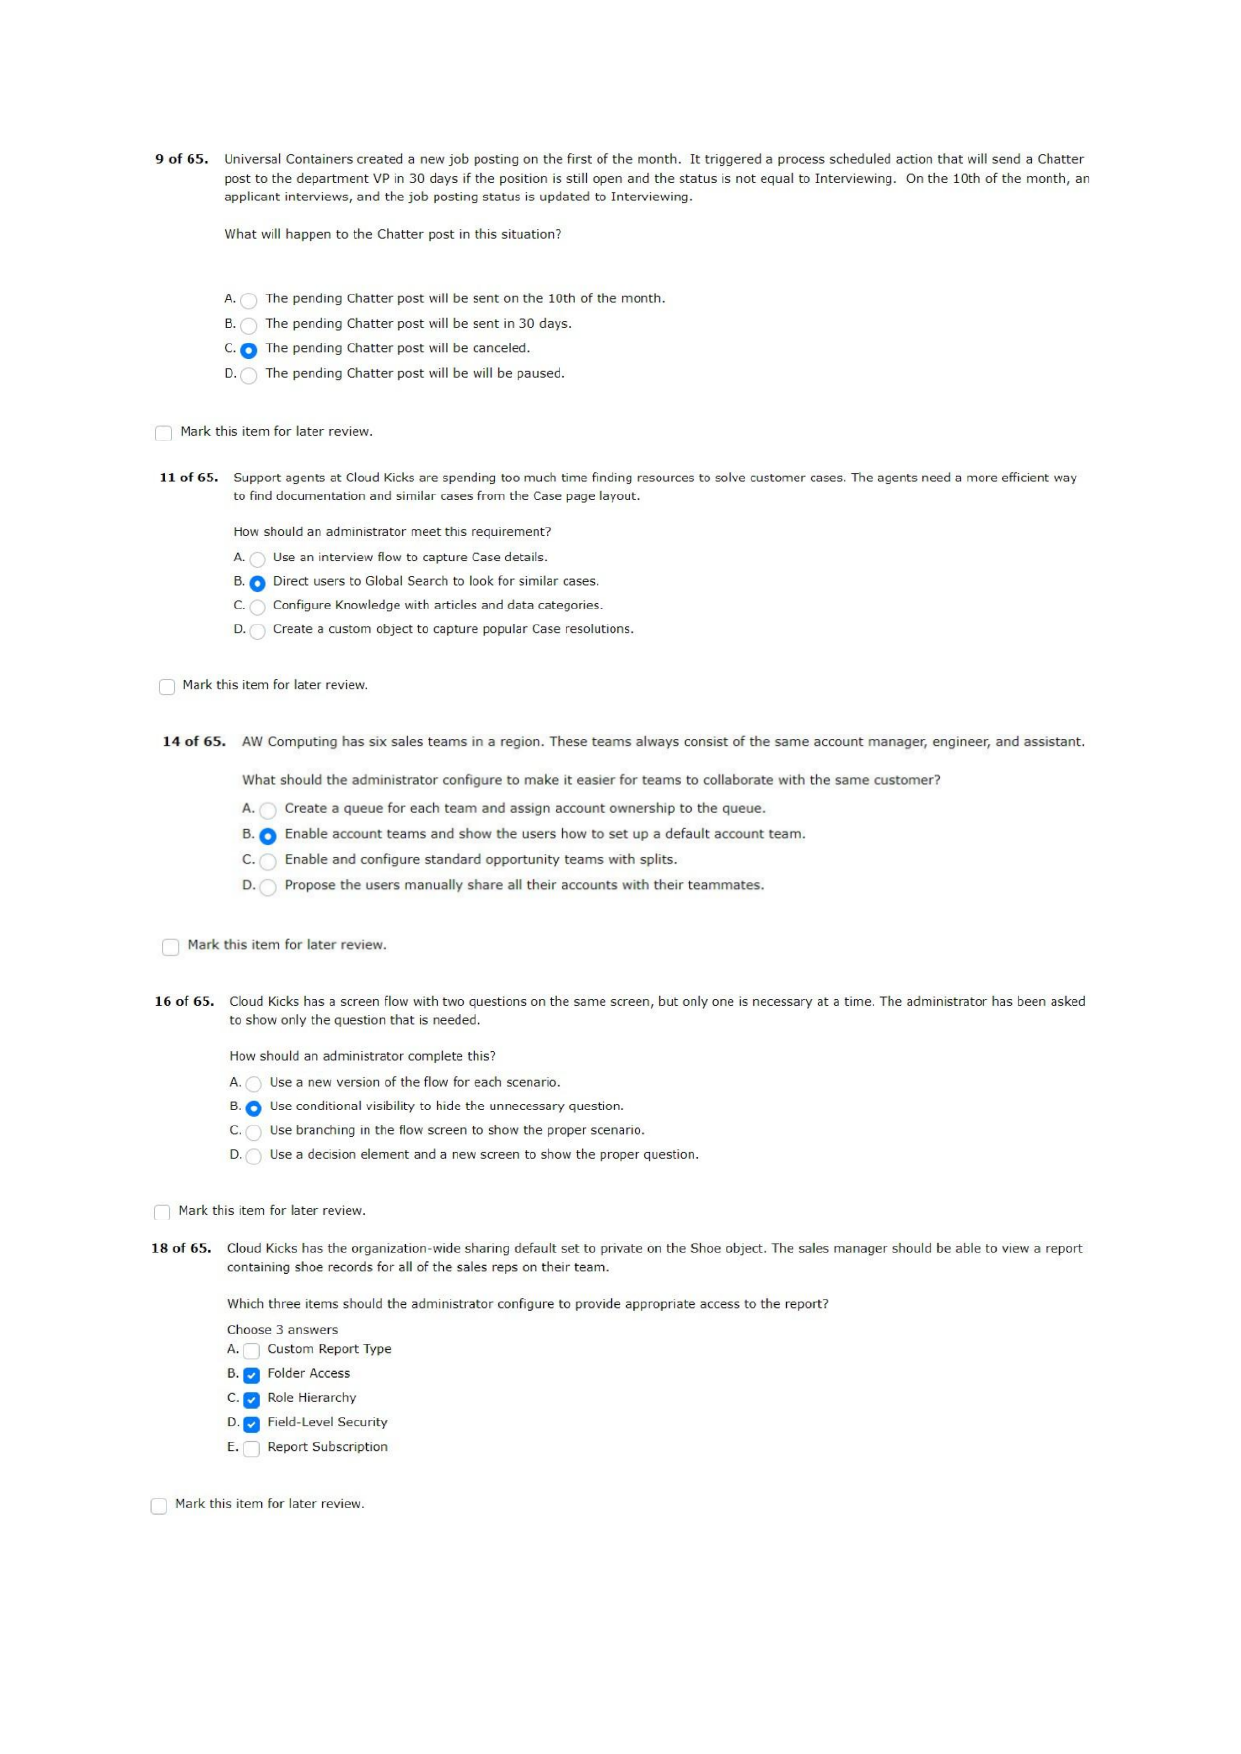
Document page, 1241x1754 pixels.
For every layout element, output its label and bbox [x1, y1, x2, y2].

picture [150, 150, 1091, 441]
picture [150, 462, 1091, 706]
picture [150, 1241, 1091, 1524]
picture [150, 994, 1091, 1220]
picture [150, 727, 1091, 973]
